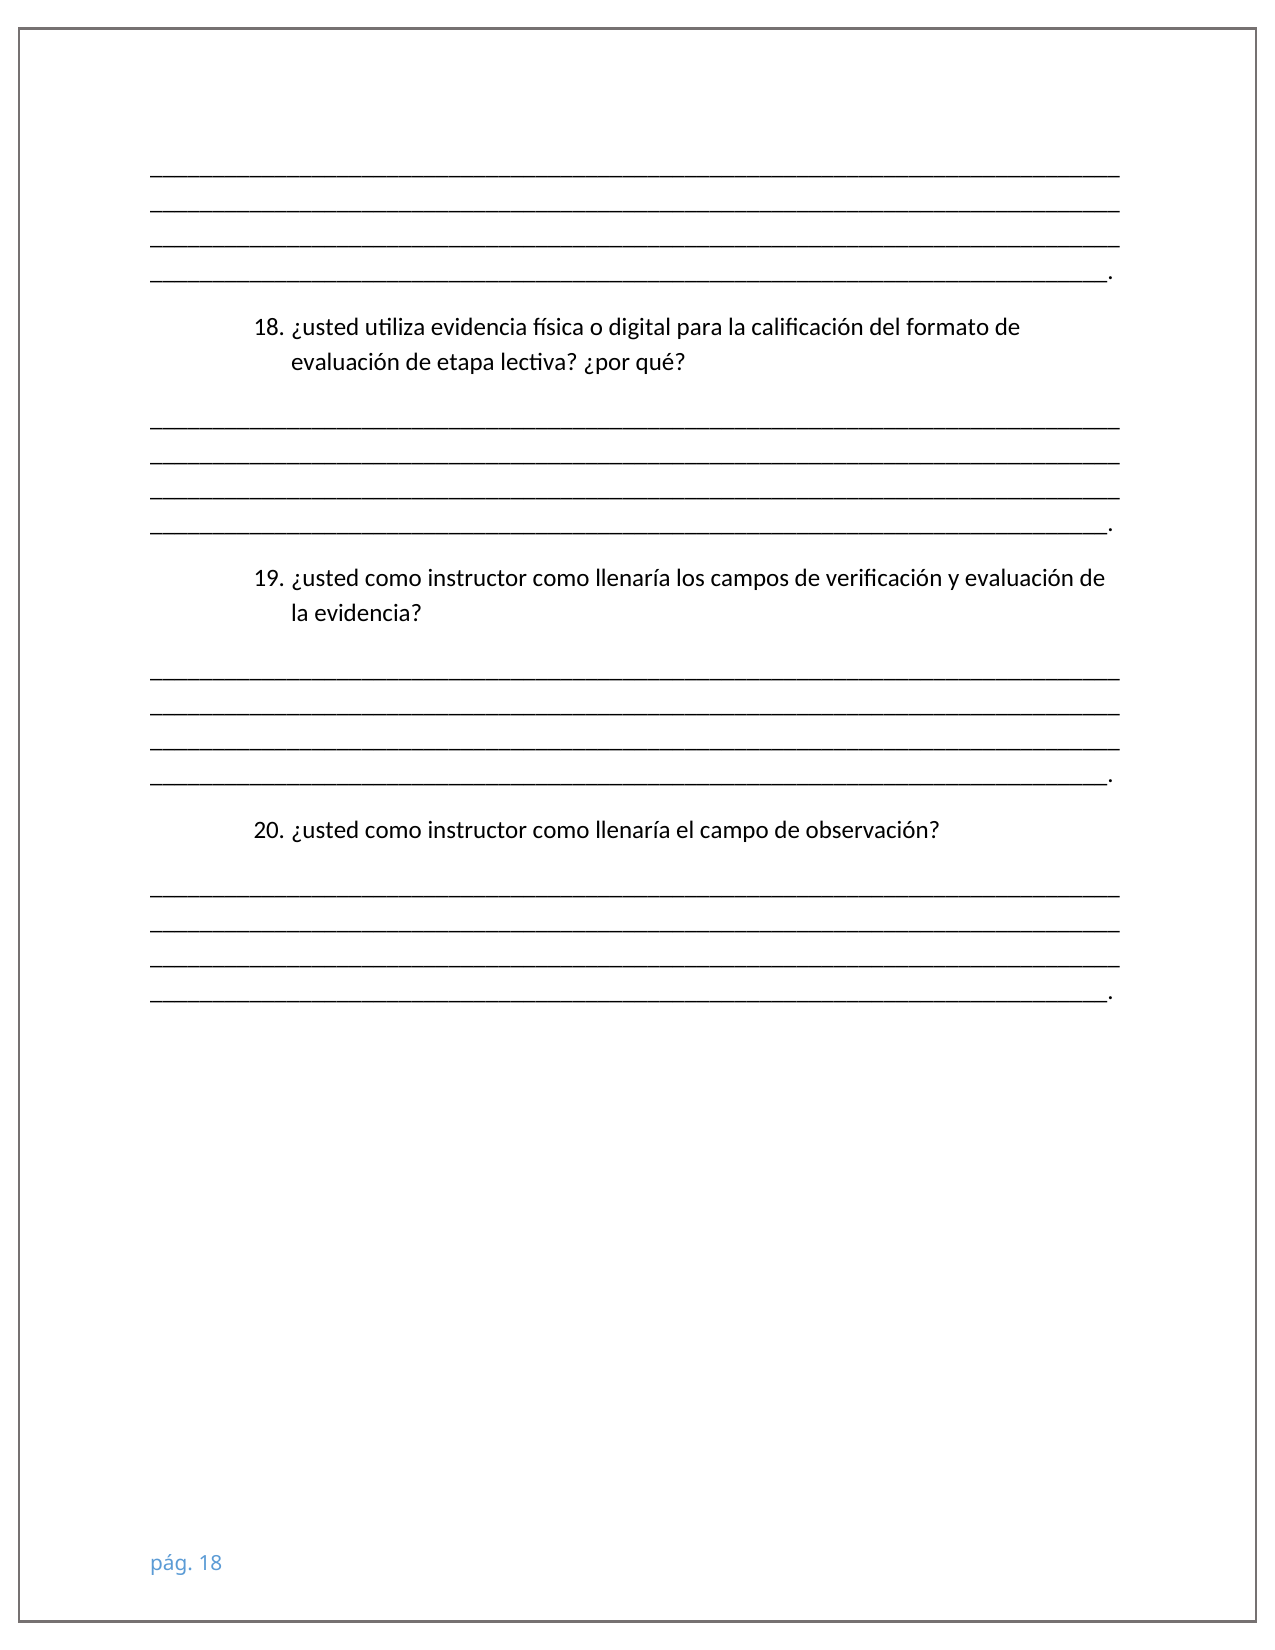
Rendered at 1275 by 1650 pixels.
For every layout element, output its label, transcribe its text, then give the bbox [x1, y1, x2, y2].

list ¿usted como instructor como llenaría el campo de observación? [253, 814, 1125, 845]
list ¿usted como instructor como llenaría los campos de verificación y evaluación de la evidencia? [253, 562, 1125, 628]
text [150, 150, 1125, 286]
list ¿usted utiliza evidencia física o digital para la calificación del formato de evaluación de etapa lectiva? ¿por qué? [253, 311, 1125, 376]
